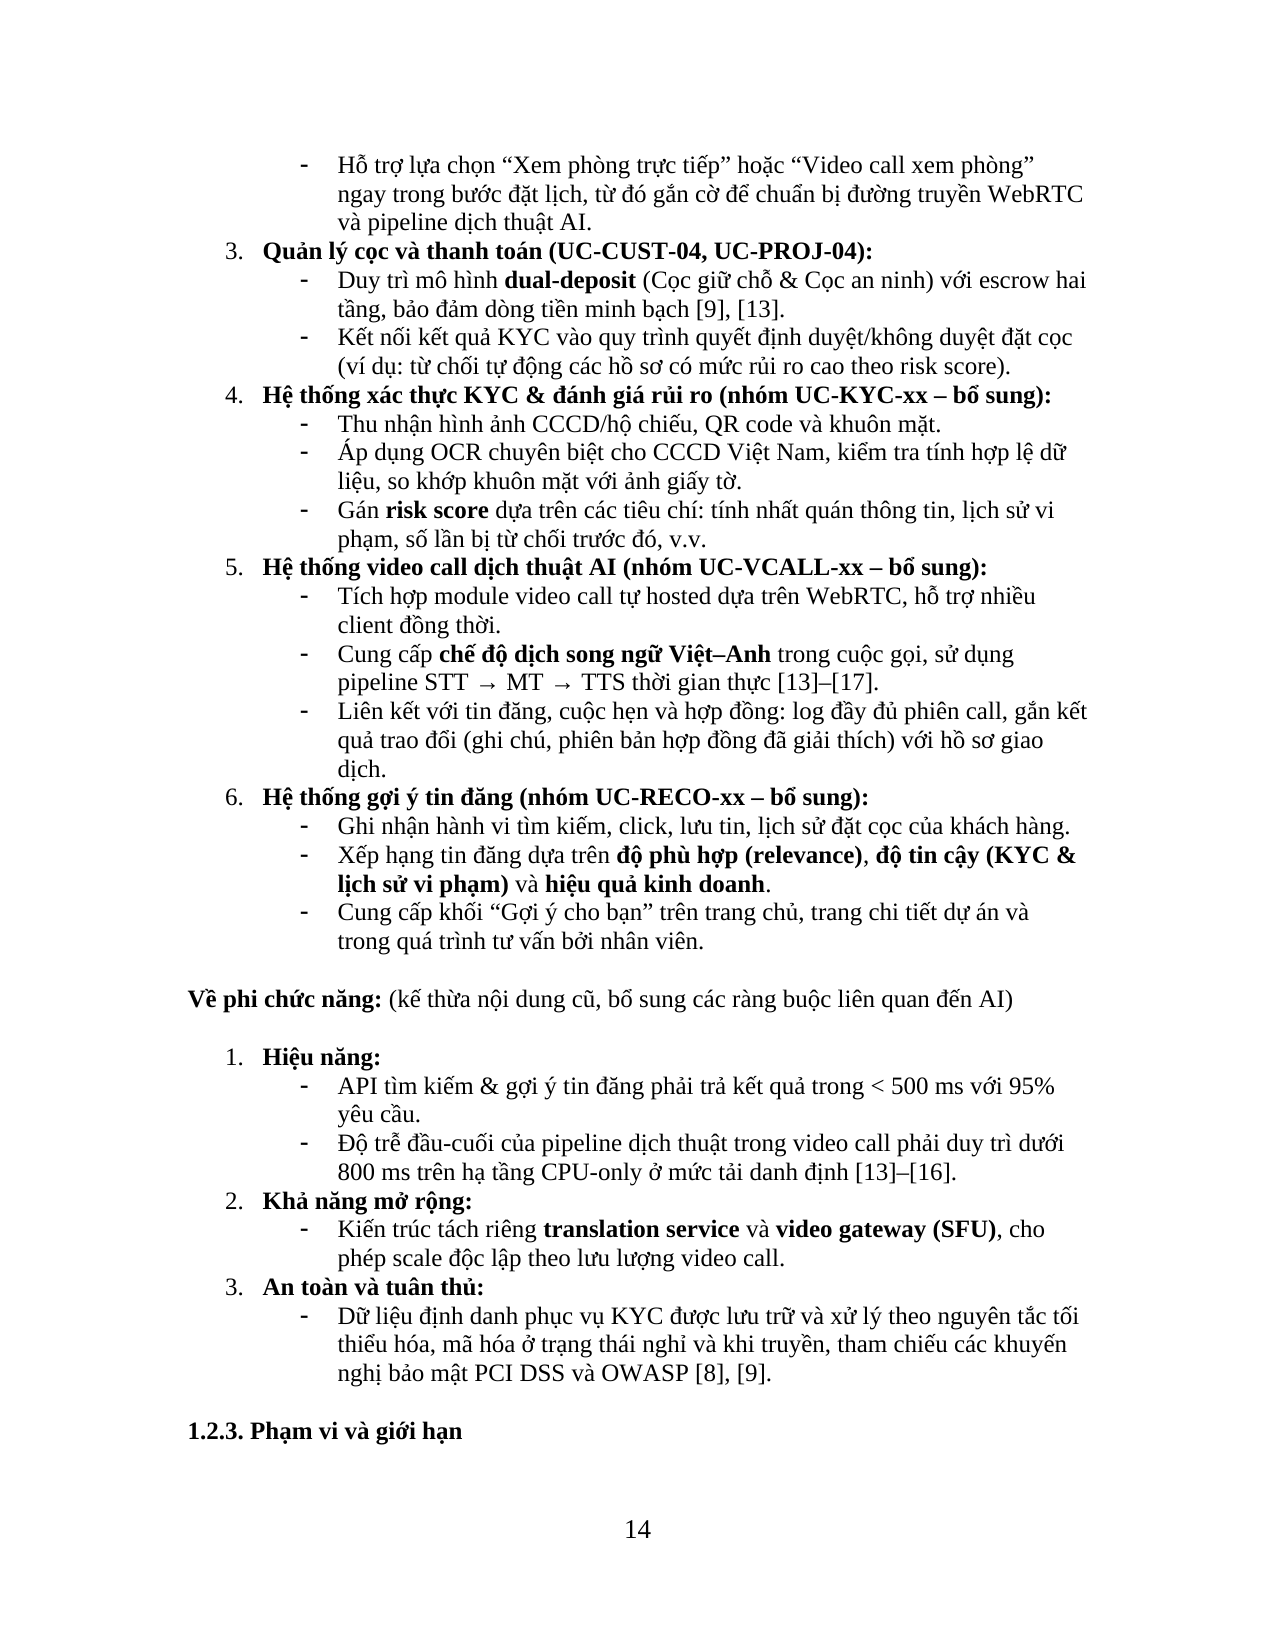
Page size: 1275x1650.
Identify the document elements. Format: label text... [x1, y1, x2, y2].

list Liên kết với tin đăng, cuộc hẹn và hợp đồng: log đầy đủ phiên call, gắn kết quả trao đổi (ghi chú, phiên bản hợp đồng đã giải thích) với hồ sơ giao dịch. [300, 696, 1087, 782]
list Hiệu năng: [225, 1042, 1087, 1071]
list Gán risk score dựa trên các tiêu chí: tính nhất quán thông tin, lịch sử vi phạm, số lần bị từ chối trước đó, v.v. [300, 495, 1087, 552]
list Kiến trúc tách riêng translation service và video gateway (SFU), cho phép scale độc lập theo lưu lượng video call. [300, 1214, 1087, 1272]
list Ghi nhận hành vi tìm kiếm, click, lưu tin, lịch sử đặt cọc của khách hàng. [300, 811, 1087, 840]
text 1.2.3. Phạm vi và giới hạn [187, 1416, 1087, 1445]
list Hệ thống gợi ý tin đăng (nhóm UC-RECO-xx – bổ sung): [225, 782, 1087, 811]
list Quản lý cọc và thanh toán (UC-CUST-04, UC-PROJ-04): [225, 236, 1087, 265]
list Hệ thống xác thực KYC & đánh giá rủi ro (nhóm UC-KYC-xx – bổ sung): [225, 380, 1087, 409]
list Độ trễ đầu-cuối của pipeline dịch thuật trong video call phải duy trì dưới 800 ms trên hạ tầng CPU-only ở mức tải danh định [13]–[16]. [300, 1128, 1087, 1186]
list Duy trì mô hình dual-deposit (Cọc giữ chỗ & Cọc an ninh) với escrow hai tầng, bảo đảm dòng tiền minh bạch [9], [13]. [300, 265, 1087, 322]
list Cung cấp chế độ dịch song ngữ Việt–Anh trong cuộc gọi, sử dụng pipeline STT → MT → TTS thời gian thực [13]–[17]. [300, 639, 1087, 696]
list Dữ liệu định danh phục vụ KYC được lưu trữ và xử lý theo nguyên tắc tối thiểu hóa, mã hóa ở trạng thái nghỉ và khi truyền, tham chiếu các khuyến nghị bảo mật PCI DSS và OWASP [8], [9]. [300, 1301, 1087, 1387]
list Hệ thống video call dịch thuật AI (nhóm UC-VCALL-xx – bổ sung): [225, 552, 1087, 581]
list Thu nhận hình ảnh CCCD/hộ chiếu, QR code và khuôn mặt. [300, 409, 1087, 437]
text Về phi chức năng: (kế thừa nội dung cũ, bổ sung các ràng buộc liên quan đến AI) [187, 984, 1087, 1013]
list Xếp hạng tin đăng dựa trên độ phù hợp (relevance), độ tin cậy (KYC & lịch sử vi phạm) và hiệu quả kinh doanh. [300, 840, 1087, 897]
list Khả năng mở rộng: [225, 1186, 1087, 1214]
list An toàn và tuân thủ: [225, 1272, 1087, 1301]
list Hỗ trợ lựa chọn “Xem phòng trực tiếp” hoặc “Video call xem phòng” ngay trong bước đặt lịch, từ đó gắn cờ để chuẩn bị đường truyền WebRTC và pipeline dịch thuật AI. [300, 150, 1087, 236]
list Cung cấp khối “Gợi ý cho bạn” trên trang chủ, trang chi tiết dự án và trong quá trình tư vấn bởi nhân viên. [300, 897, 1087, 955]
list API tìm kiếm & gợi ý tin đăng phải trả kết quả trong < 500 ms với 95% yêu cầu. [300, 1071, 1087, 1128]
list Áp dụng OCR chuyên biệt cho CCCD Việt Nam, kiểm tra tính hợp lệ dữ liệu, so khớp khuôn mặt với ảnh giấy tờ. [300, 437, 1087, 495]
list Kết nối kết quả KYC vào quy trình quyết định duyệt/không duyệt đặt cọc (ví dụ: từ chối tự động các hồ sơ có mức rủi ro cao theo risk score). [300, 322, 1087, 380]
list Tích hợp module video call tự hosted dựa trên WebRTC, hỗ trợ nhiều client đồng thời. [300, 581, 1087, 639]
